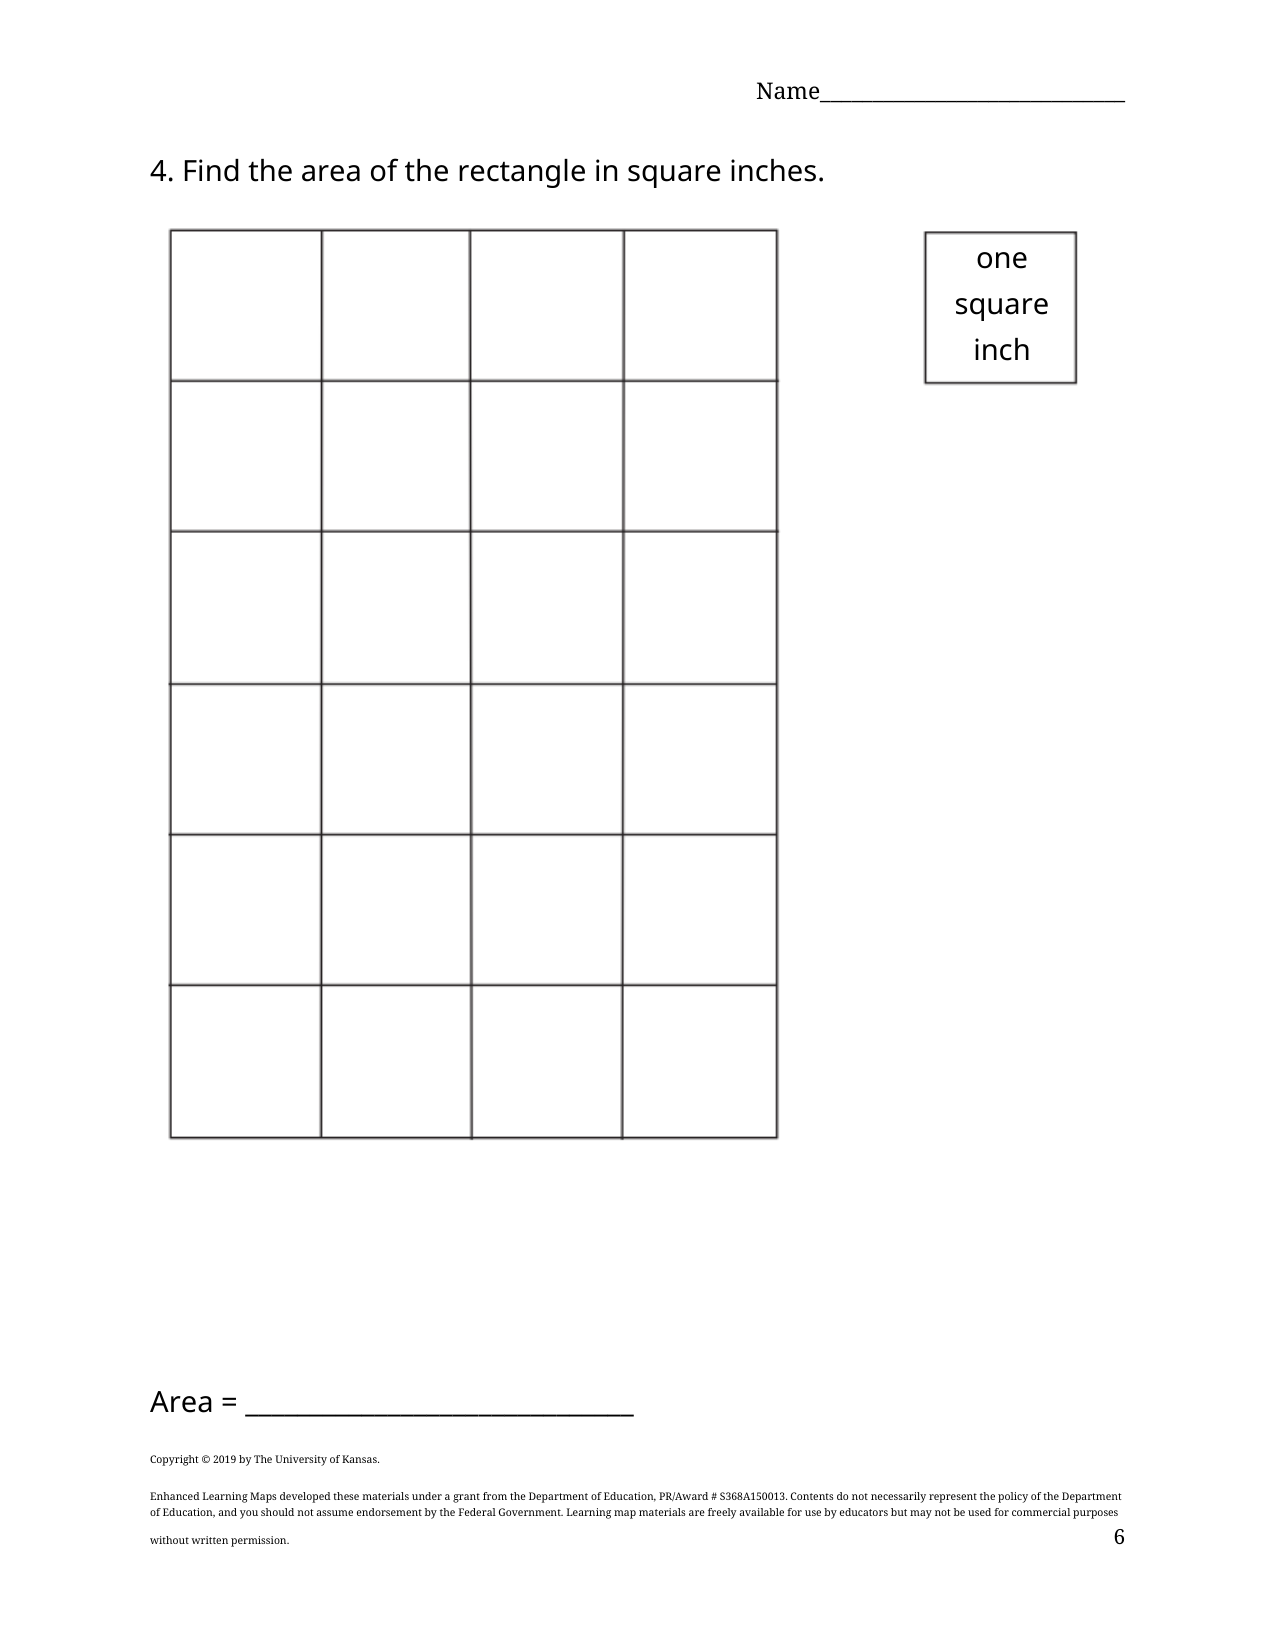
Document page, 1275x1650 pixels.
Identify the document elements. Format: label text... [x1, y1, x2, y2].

text 4. Find the area of the rectangle in square inches. [150, 150, 1125, 190]
text Area = ______________________________ [150, 1381, 1125, 1421]
